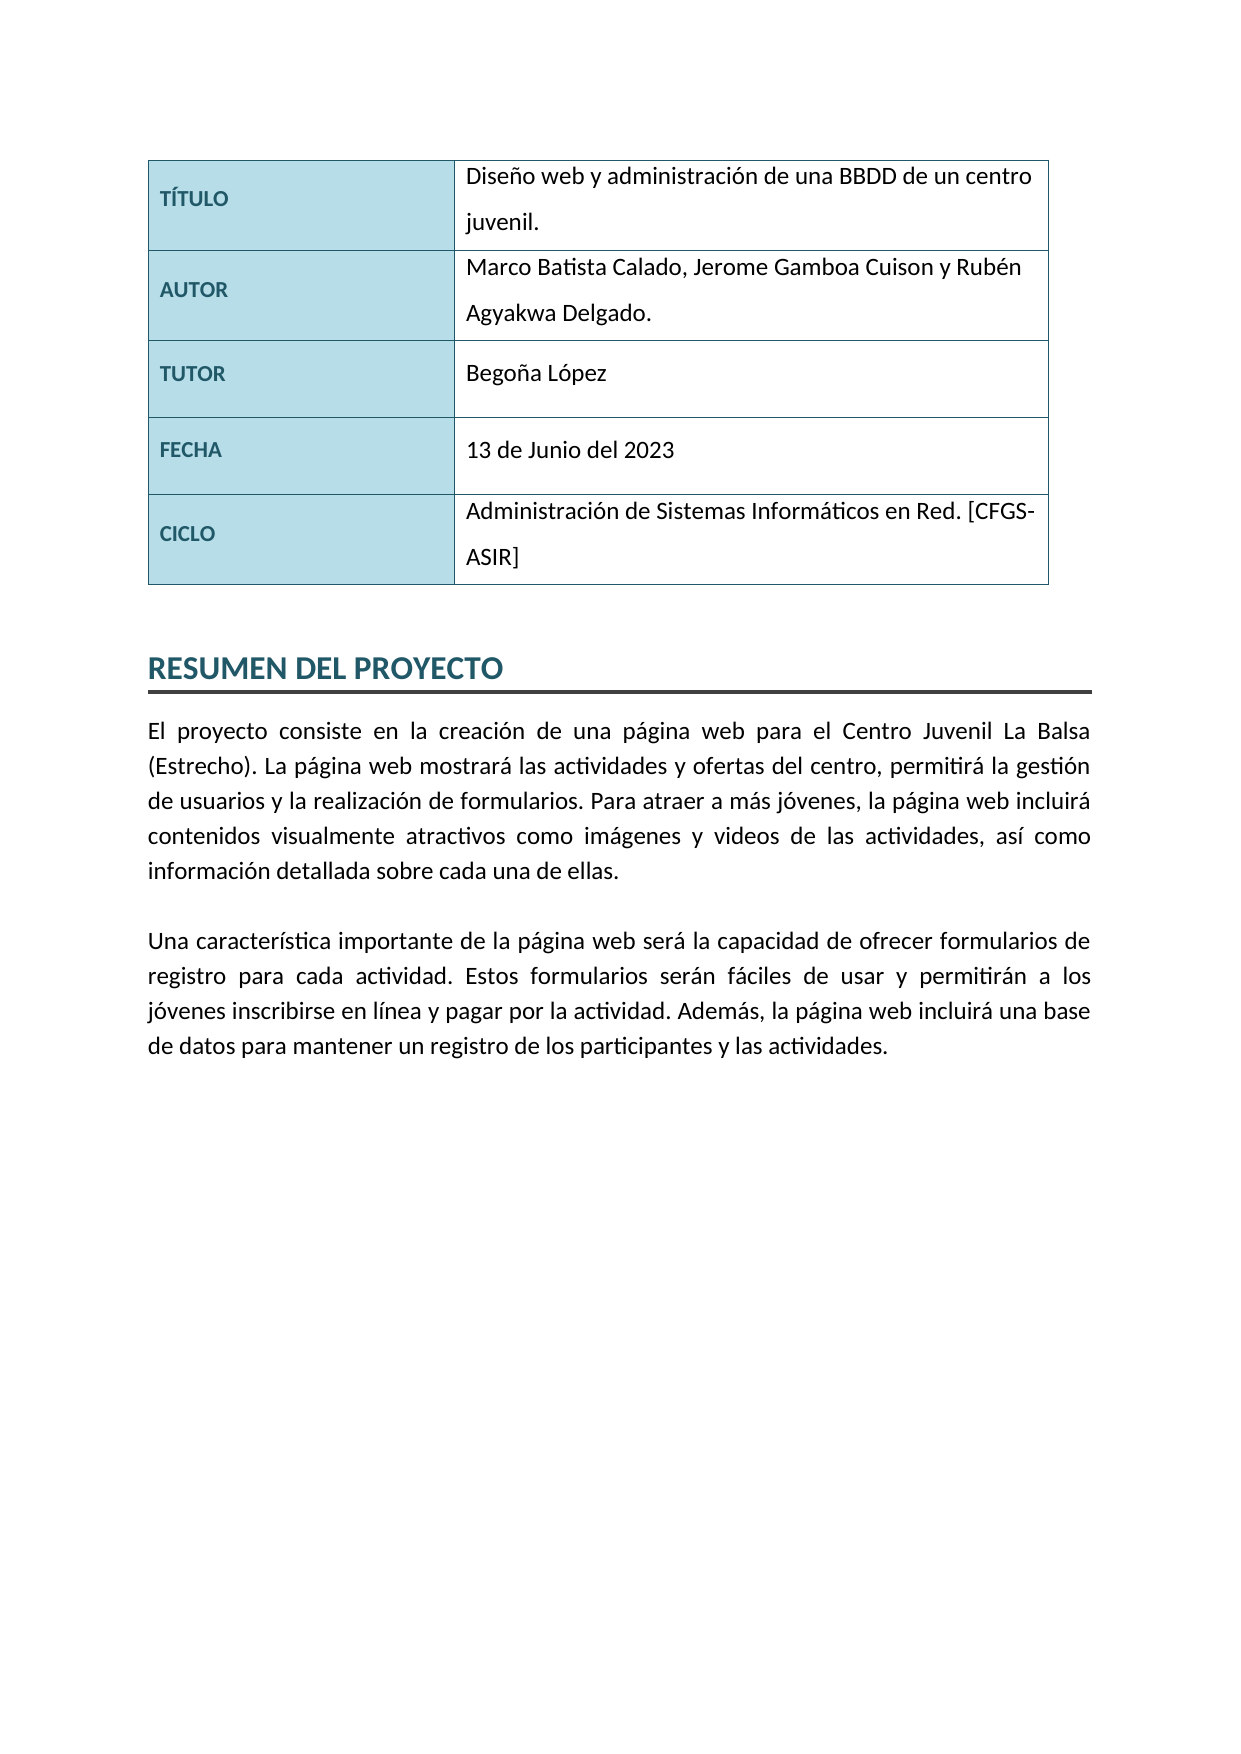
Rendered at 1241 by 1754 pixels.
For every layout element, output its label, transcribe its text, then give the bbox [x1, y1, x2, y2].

table_header Diseño web y administración de una BBDD de un centro juvenil. [455, 161, 1048, 250]
table_header TÍTULO [149, 161, 454, 250]
table_cell CICLO [149, 495, 454, 584]
table_cell FECHA [149, 418, 454, 494]
table_cell Marco Batista Calado, Jerome Gamboa Cuison y Rubén Agyakwa Delgado. [455, 251, 1048, 340]
table_cell TUTOR [149, 341, 454, 417]
table_cell 13 de Junio del 2023 [455, 418, 1048, 494]
table_cell Administración de Sistemas Informáticos en Red. [CFGS-ASIR] [455, 495, 1048, 584]
text El proyecto consiste en la creación de una página web para el Centro Juvenil La Balsa (Estrecho). La página web mostrará las actividades y ofertas del centro, permitirá la gestión de usuarios y la realización de formularios. Para atraer a más jóvenes, la página web incluirá contenidos visualmente atractivos como imágenes y videos de las actividades, así como información detallada sobre cada una de ellas. [148, 715, 1092, 886]
table_cell AUTOR [149, 251, 454, 340]
text Una característica importante de la página web será la capacidad de ofrecer formularios de registro para cada actividad. Estos formularios serán fáciles de usar y permitirán a los jóvenes inscribirse en línea y pagar por la actividad. Además, la página web incluirá una base de datos para mantener un registro de los participantes y las actividades. [148, 925, 1092, 1061]
table_cell Begoña López [455, 341, 1048, 417]
text RESUMEN DEL PROYECTO [148, 647, 1092, 690]
